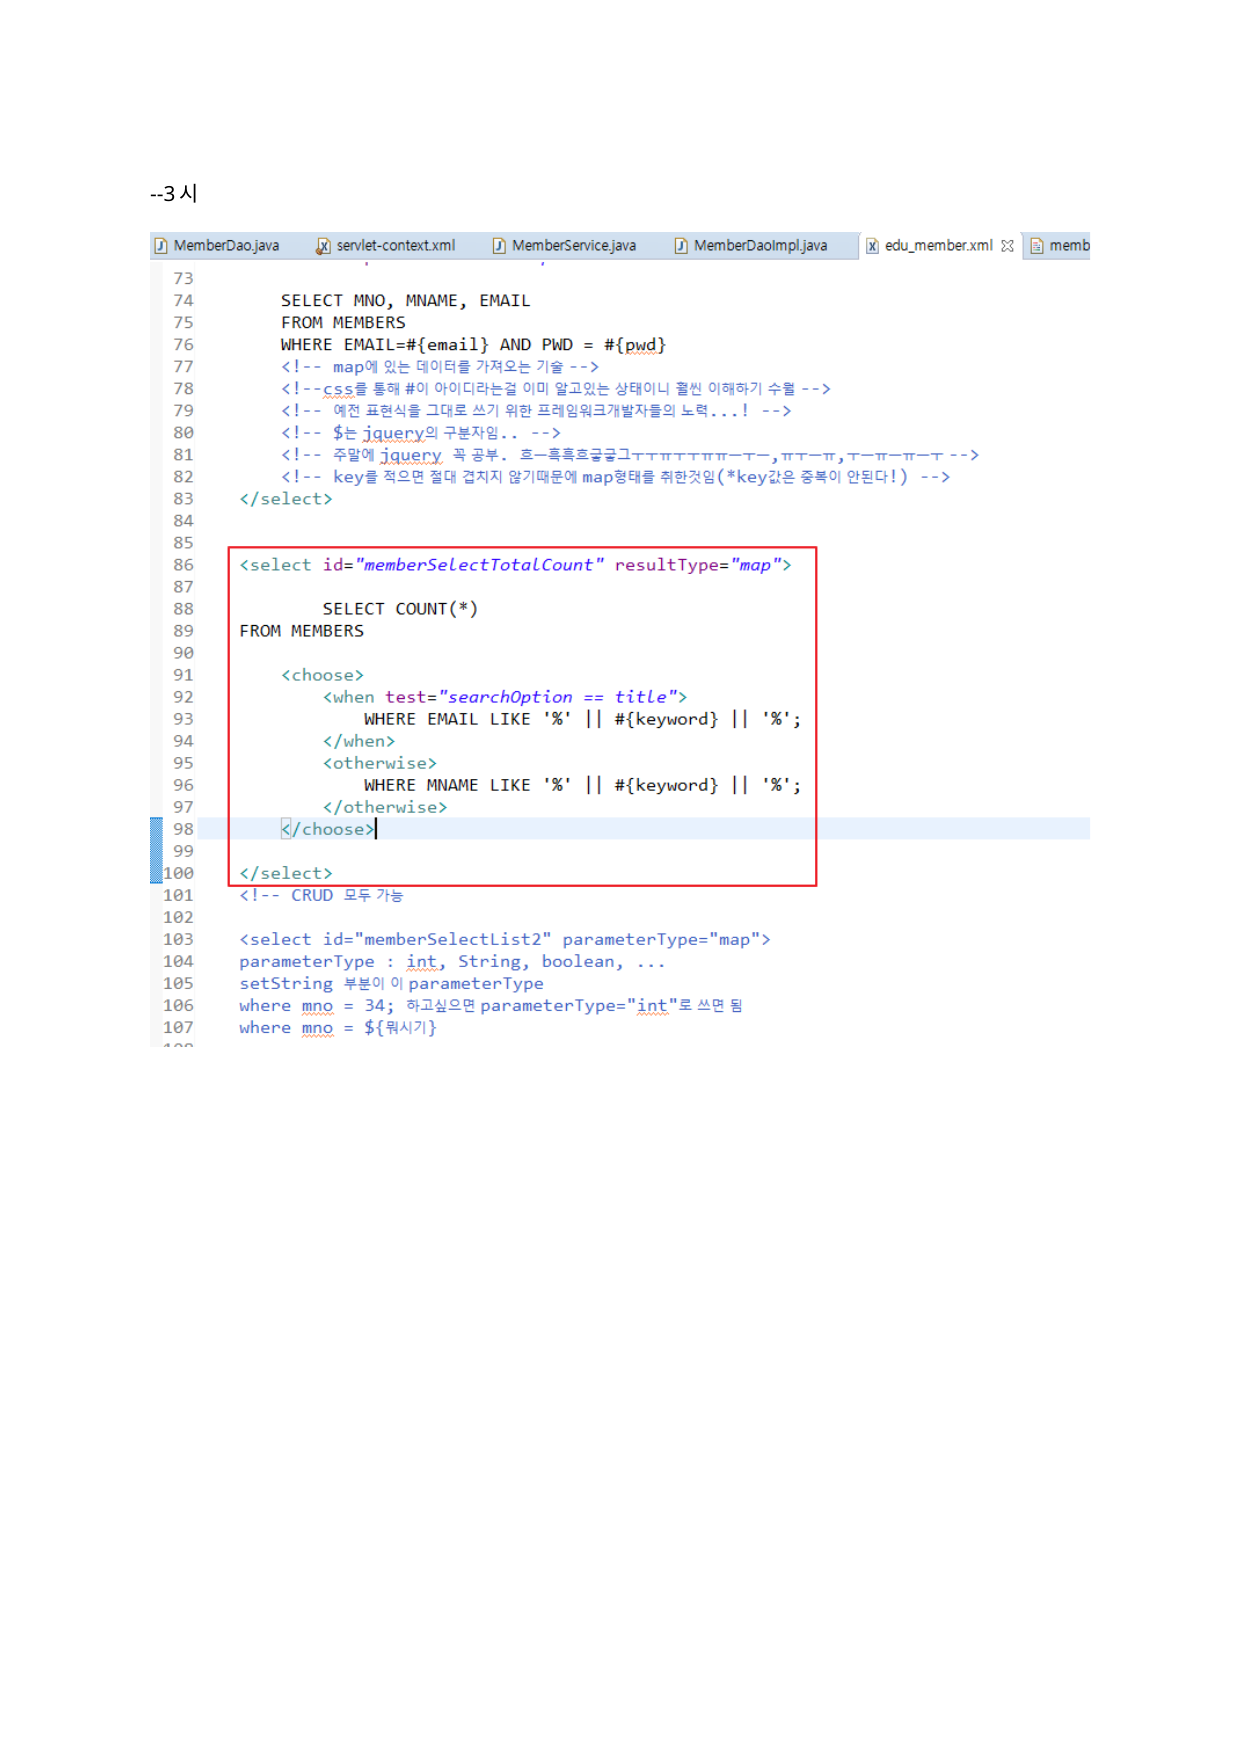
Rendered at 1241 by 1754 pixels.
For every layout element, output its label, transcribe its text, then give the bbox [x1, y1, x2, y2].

text --3시 [150, 177, 1090, 207]
picture [150, 232, 1091, 1047]
